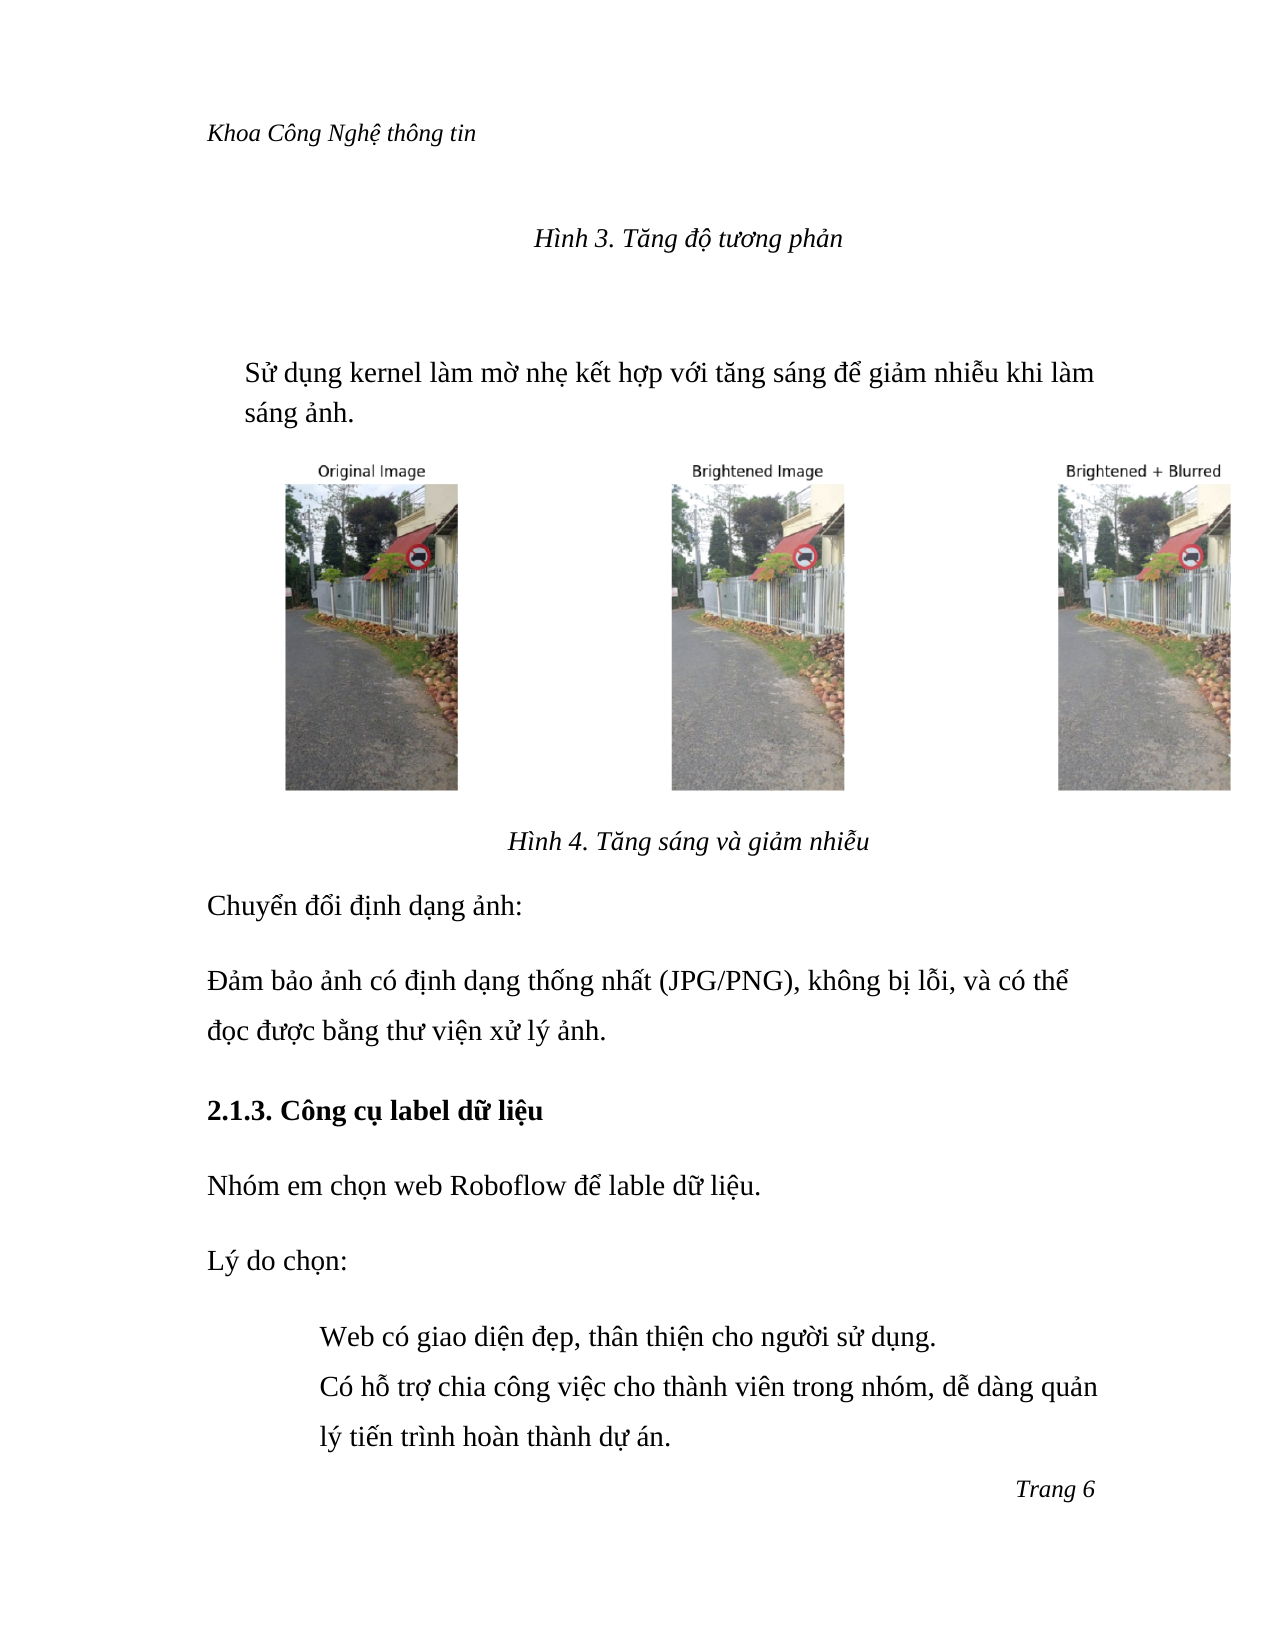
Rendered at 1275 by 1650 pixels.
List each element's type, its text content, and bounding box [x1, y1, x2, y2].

list Sử dụng kernel làm mờ nhẹ kết hợp với tăng sáng để giảm nhiễu khi làm sáng ảnh. [244, 355, 1098, 429]
text Lý do chọn: [207, 1243, 1098, 1277]
list Web có giao diện đẹp, thân thiện cho người sử dụng. [319, 1319, 1098, 1352]
subtitle 2.1.3. Công cụ label dữ liệu [207, 1093, 1098, 1126]
text Hình 4. Tăng sáng và giảm nhiễu [282, 825, 1098, 857]
text Chuyển đổi định dạng ảnh: [207, 888, 1098, 921]
picture [281, 460, 1235, 795]
list Nhóm em chọn web Roboflow để lable dữ liệu. [207, 1168, 1098, 1202]
text Đảm bảo ảnh có định dạng thống nhất (JPG/PNG), không bị lỗi, và có thể đọc được bằng thư viện xử lý ảnh. [207, 963, 1098, 1047]
list Có hỗ trợ chia công việc cho thành viên trong nhóm, dễ dàng quản lý tiến trình hoàn thành dự án. [319, 1369, 1098, 1453]
text Hình 3. Tăng độ tương phản [282, 177, 1098, 253]
